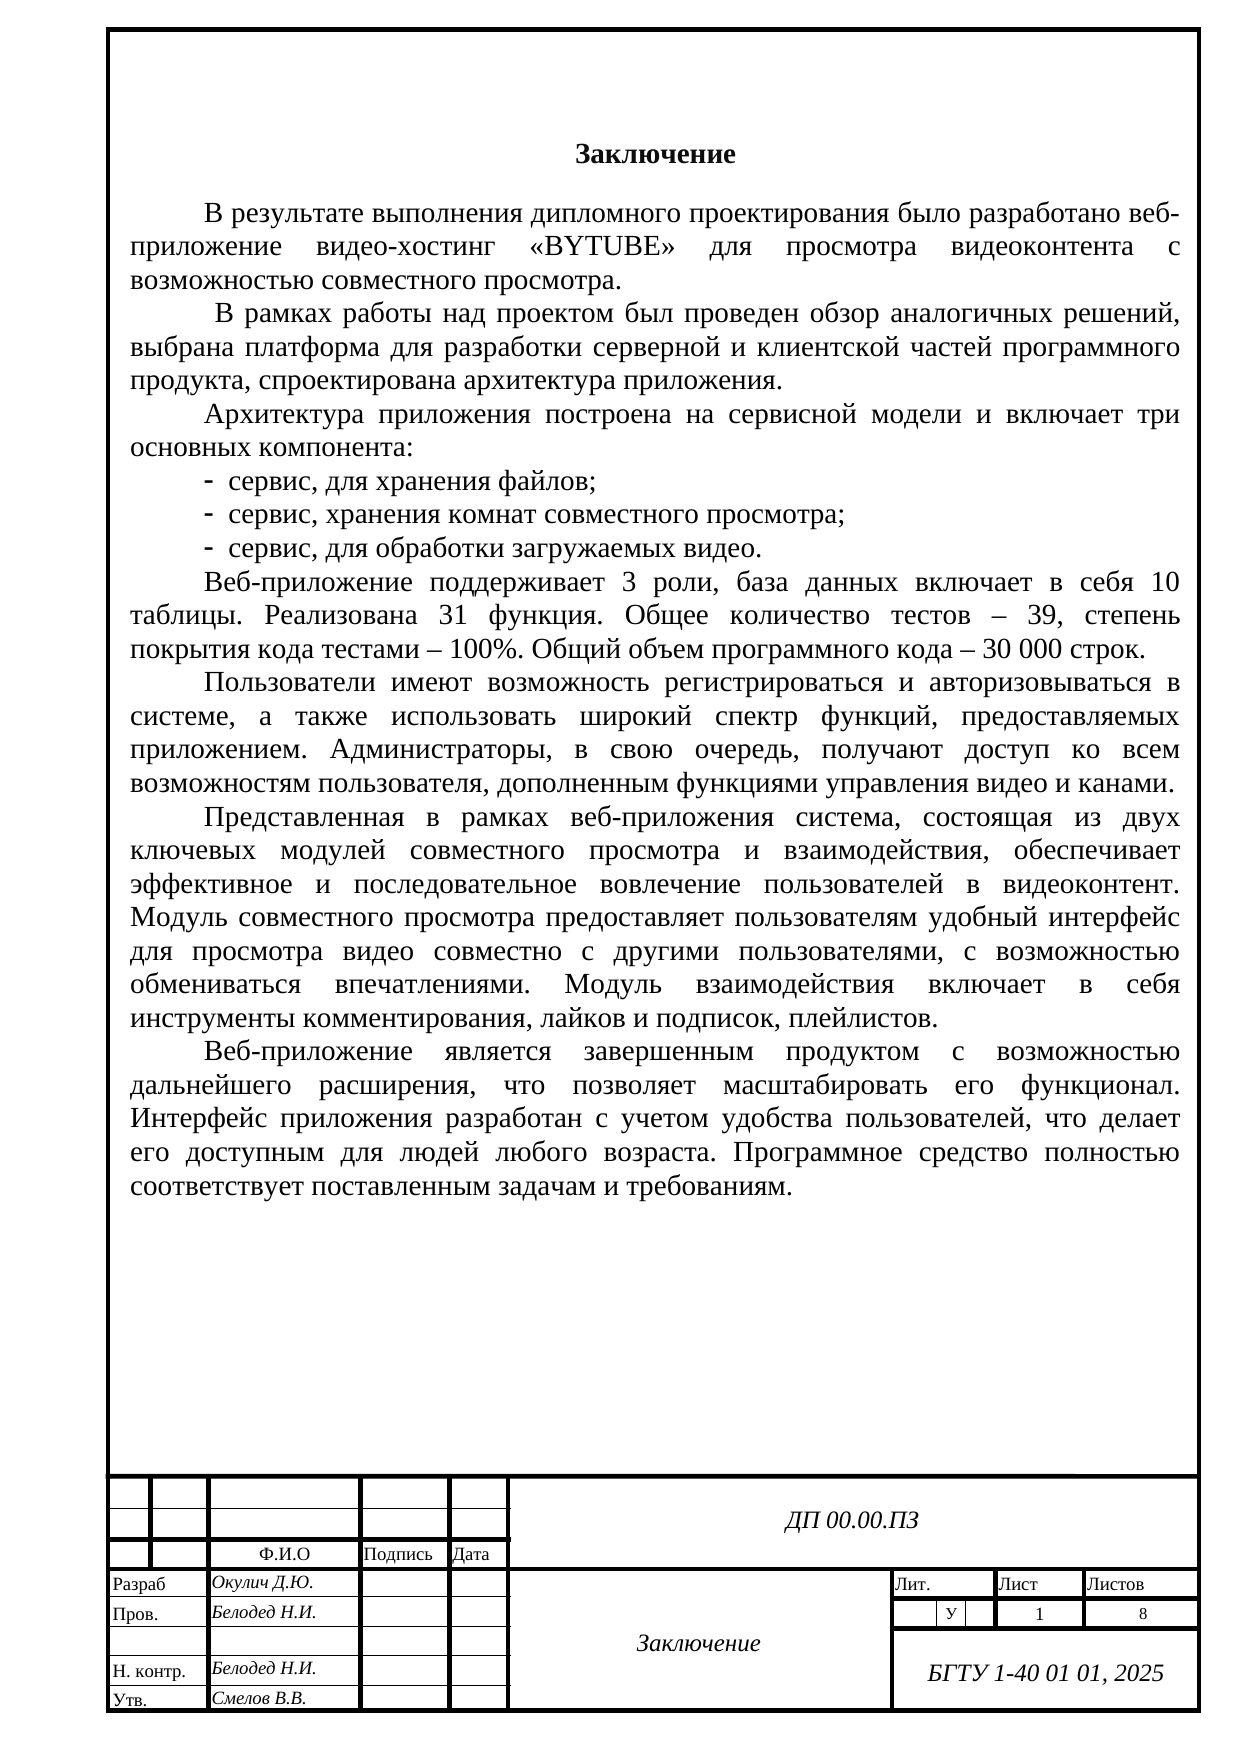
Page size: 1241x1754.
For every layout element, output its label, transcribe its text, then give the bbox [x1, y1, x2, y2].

text сервис, для хранения файлов; [130, 463, 1181, 497]
text Веб-приложение является завершенным продуктом с возможностью дальнейшего расширения, что позволяет масштабировать его функционал. Интерфейс приложения разработан с учетом удобства пользователей, что делает его доступным для людей любого возраста. Программное средство полностью соответствует поставленным задачам и требованиям. [130, 1033, 1181, 1201]
text В результате выполнения дипломного проектирования было разработано веб-приложение видео-хостинг «BYTUBE» для просмотра видеоконтента с возможностью совместного просмотра. [130, 195, 1181, 295]
text сервис, хранения комнат совместного просмотра; [130, 497, 1181, 530]
text В рамках работы над проектом был проведен обзор аналогичных решений, выбрана платформа для разработки серверной и клиентской частей программного продукта, спроектирована архитектура приложения. [130, 295, 1181, 396]
text Архитектура приложения построена на сервисной модели и включает три основных компонента: [130, 396, 1181, 463]
text Пользователи имеют возможность регистрироваться и авторизовываться в системе, а также использовать широкий спектр функций, предоставляемых приложением. Администраторы, в свою очередь, получают доступ ко всем возможностям пользователя, дополненным функциями управления видео и канами. [130, 664, 1181, 799]
subtitle Заключение [130, 136, 1181, 170]
text сервис, для обработки загружаемых видео. [130, 530, 1181, 564]
text Представленная в рамках веб-приложения система, состоящая из двух ключевых модулей совместного просмотра и взаимодействия, обеспечивает эффективное и последовательное вовлечение пользователей в видеоконтент. Модуль совместного просмотра предоставляет пользователям удобный интерфейс для просмотра видео совместно с другими пользователями, с возможностью обмениваться впечатлениями. Модуль взаимодействия включает в себя инструменты комментирования, лайков и подписок, плейлистов. [130, 799, 1181, 1033]
text Веб-приложение поддерживает 3 роли, база данных включает в себя 10 таблицы. Реализована 31 функция. Общее количество тестов – 39, степень покрытия кода тестами – 100%. Общий объем программного кода – 30 000 строк. [130, 564, 1181, 664]
